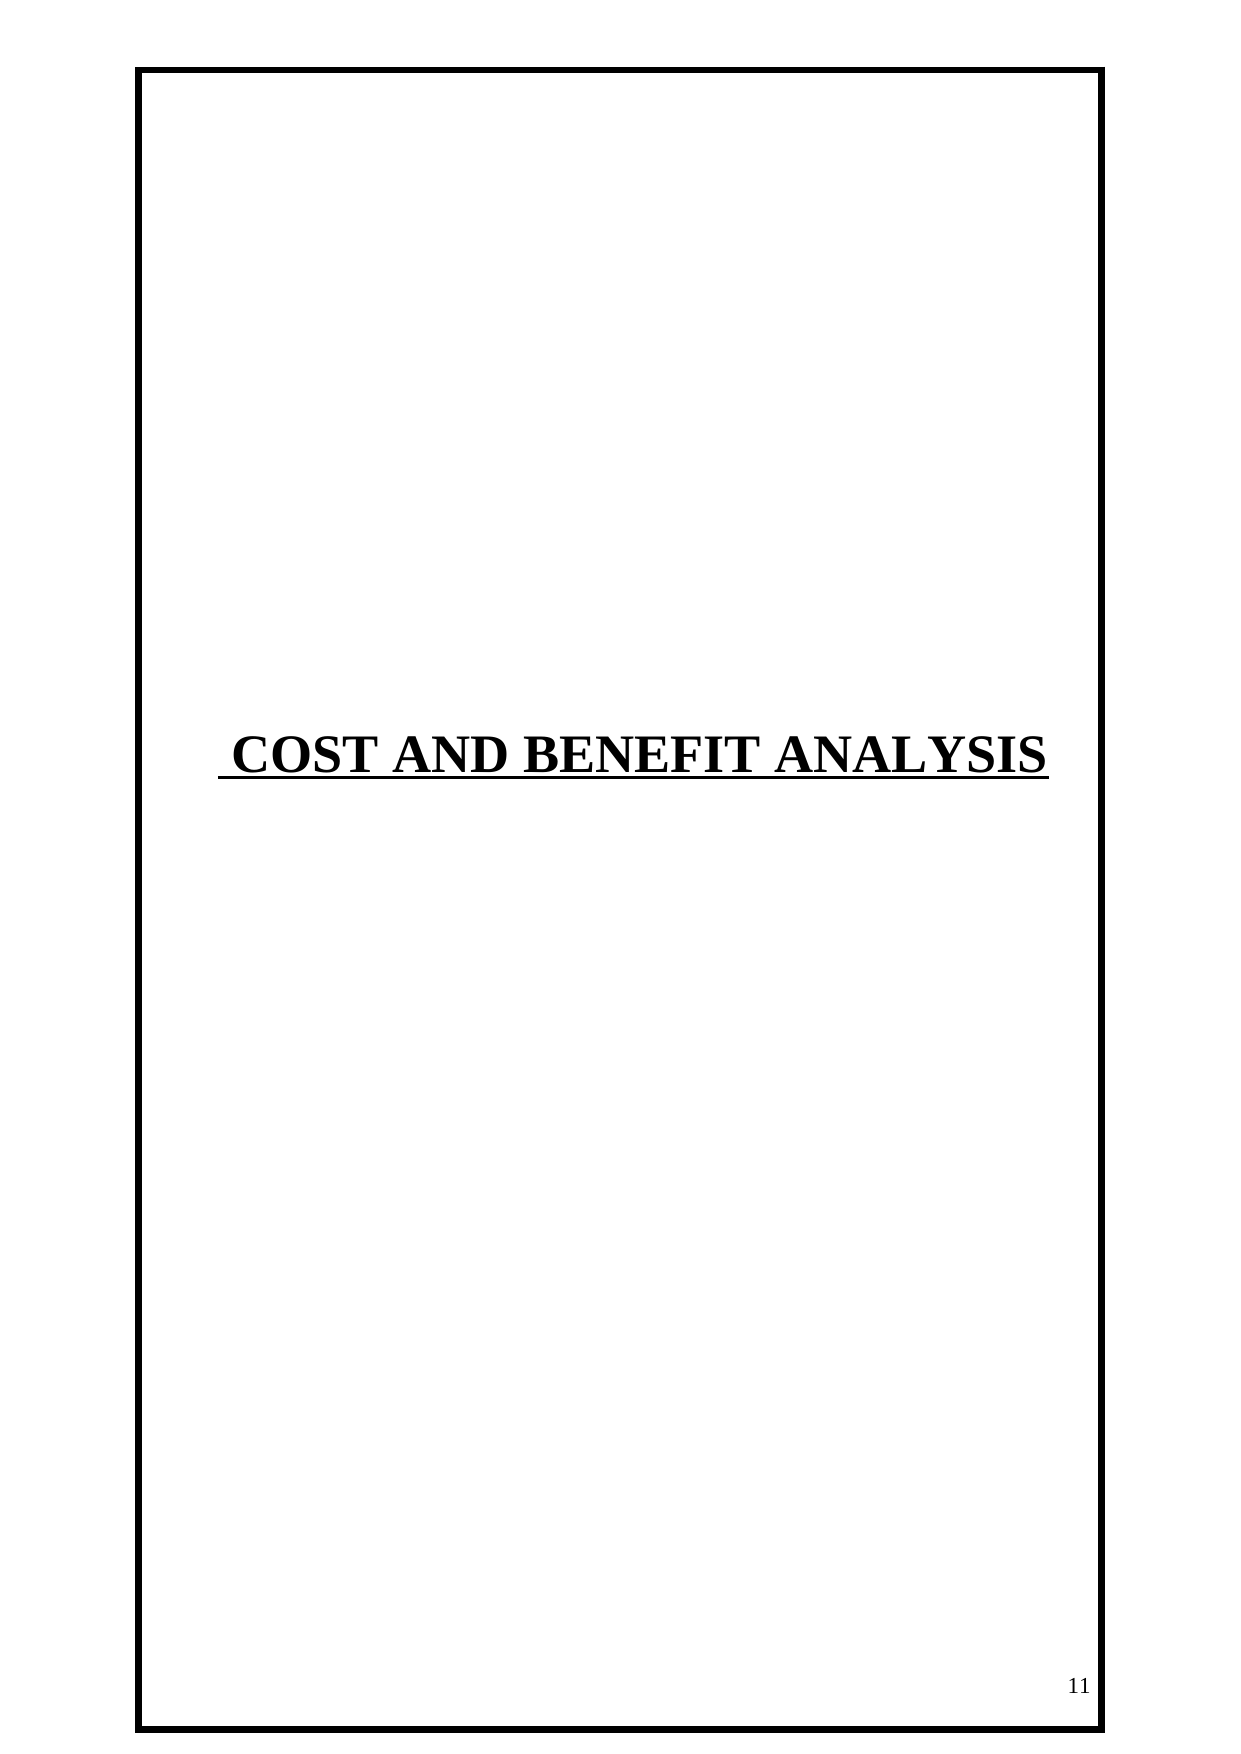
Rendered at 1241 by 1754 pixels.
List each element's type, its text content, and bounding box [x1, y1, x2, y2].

subtitle COST AND BENEFIT ANALYSIS [150, 722, 1090, 784]
